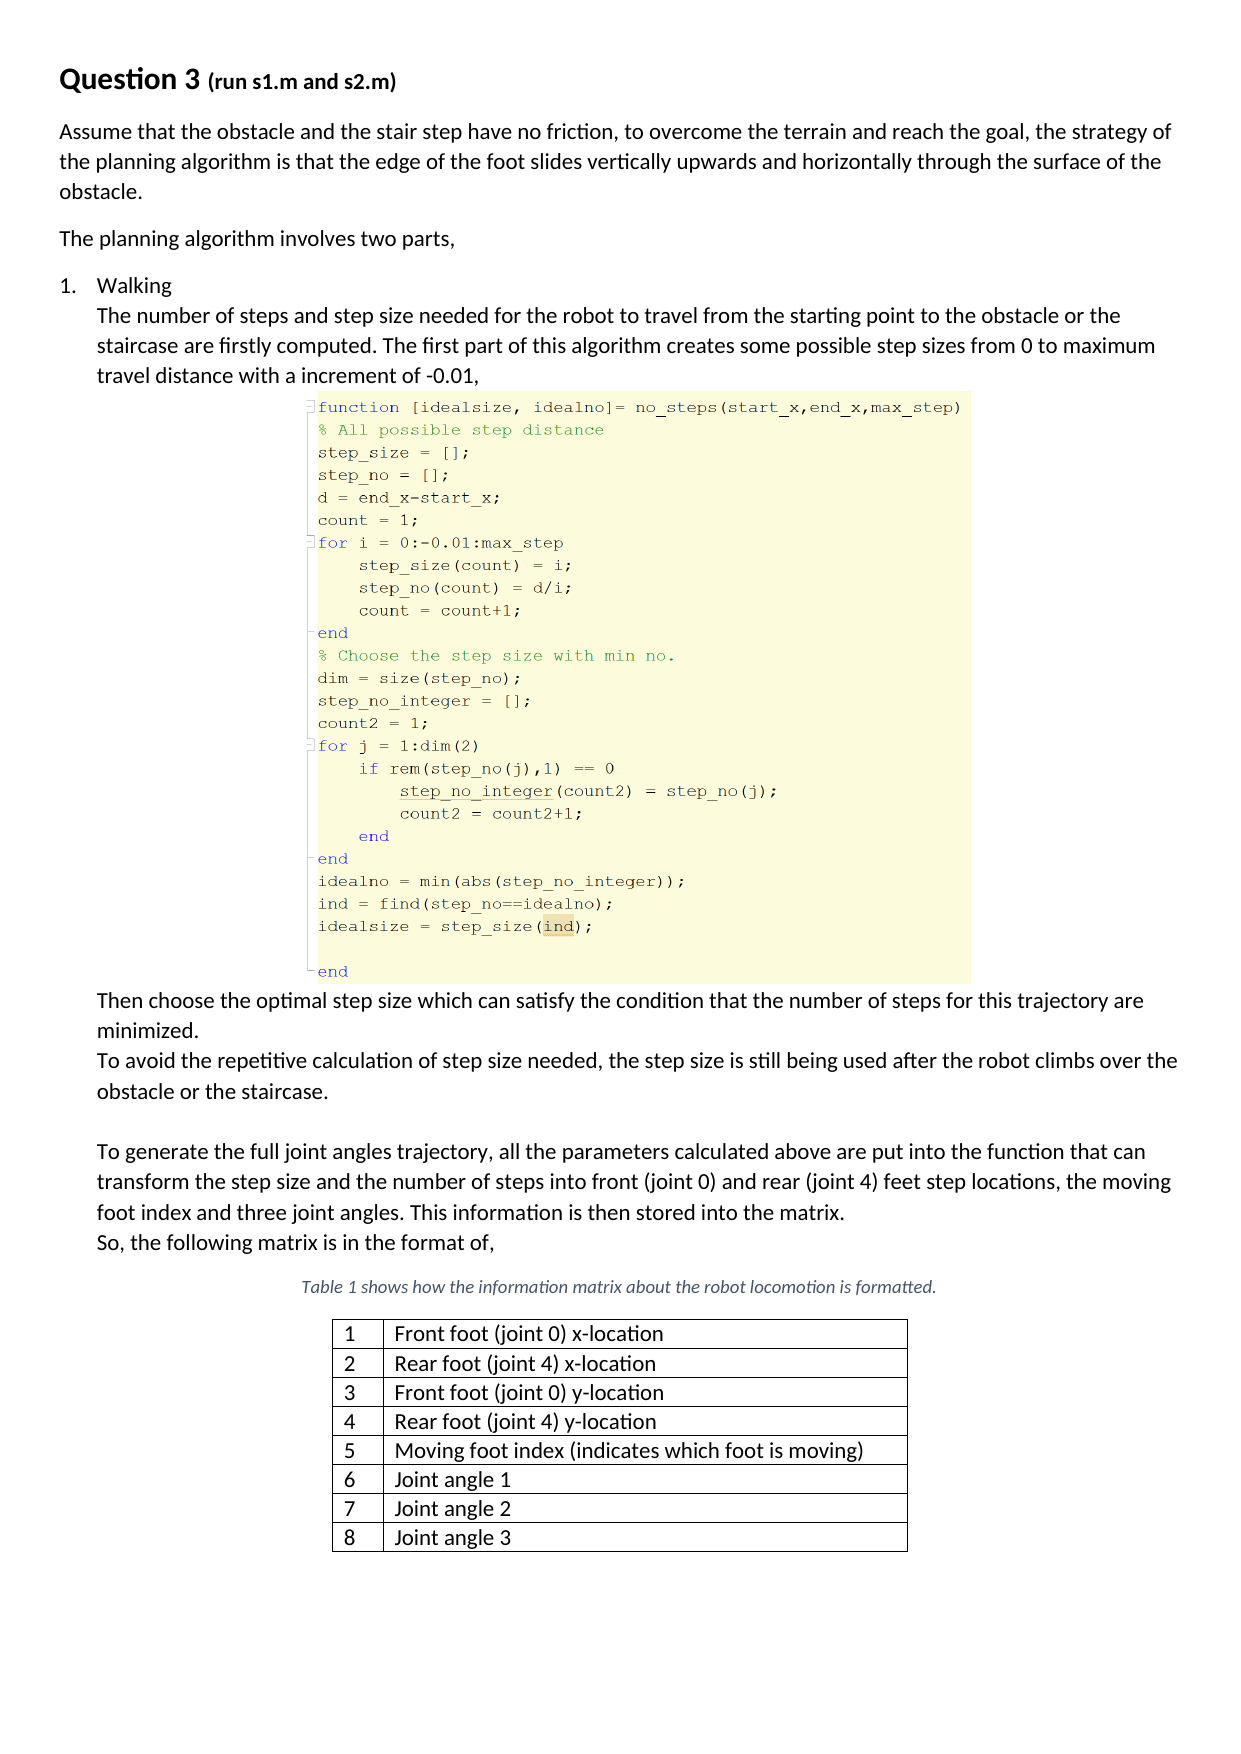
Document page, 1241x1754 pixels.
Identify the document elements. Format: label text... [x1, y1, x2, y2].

list To avoid the repetitive calculation of step size needed, the step size is still being used after the robot climbs over the obstacle or the staircase. [97, 1047, 1181, 1105]
table_cell 2 [333, 1349, 383, 1377]
table_cell 7 [333, 1494, 383, 1522]
table_cell 6 [333, 1465, 383, 1493]
text Assume that the obstacle and the stair step have no friction, to overcome the terrain and reach the goal, the strategy of the planning algorithm is that the edge of the foot slides vertically upwards and horizontally through the surface of the obstacle. [59, 117, 1181, 205]
text The planning algorithm involves two parts, [59, 224, 1181, 252]
table_cell Front foot (joint 0) y-location [384, 1378, 907, 1406]
table_cell 3 [333, 1378, 383, 1406]
table_cell Joint angle 3 [384, 1523, 907, 1551]
table_cell Joint angle 2 [384, 1494, 907, 1522]
table_cell Rear foot (joint 4) x-location [384, 1349, 907, 1377]
list Walking [59, 271, 1181, 299]
table_cell Moving foot index (indicates which foot is moving) [384, 1436, 907, 1464]
table_cell 4 [333, 1407, 383, 1435]
list Then choose the optimal step size which can satisfy the condition that the number of steps for this trajectory are minimized. [97, 986, 1181, 1044]
table_header 1 [333, 1320, 383, 1348]
table_cell 5 [333, 1436, 383, 1464]
table_cell 8 [333, 1523, 383, 1551]
list To generate the full joint angles trajectory, all the parameters calculated above are put into the function that can transform the step size and the number of steps into front (joint 0) and rear (joint 4) feet step locations, the moving foot index and three joint angles. This information is then stored into the matrix. [97, 1137, 1181, 1226]
text Question 3 (run s1.m and s2.m) [59, 59, 1181, 97]
table_cell Rear foot (joint 4) y-location [384, 1407, 907, 1435]
picture [306, 391, 972, 984]
list So, the following matrix is in the format of, [97, 1228, 1181, 1256]
table_header Front foot (joint 0) x-location [384, 1320, 907, 1348]
table_cell Joint angle 1 [384, 1465, 907, 1493]
list The number of steps and step size needed for the robot to travel from the starting point to the obstacle or the staircase are firstly computed. The first part of this algorithm creates some possible step sizes from 0 to maximum travel distance with a increment of -0.01, [97, 301, 1181, 390]
